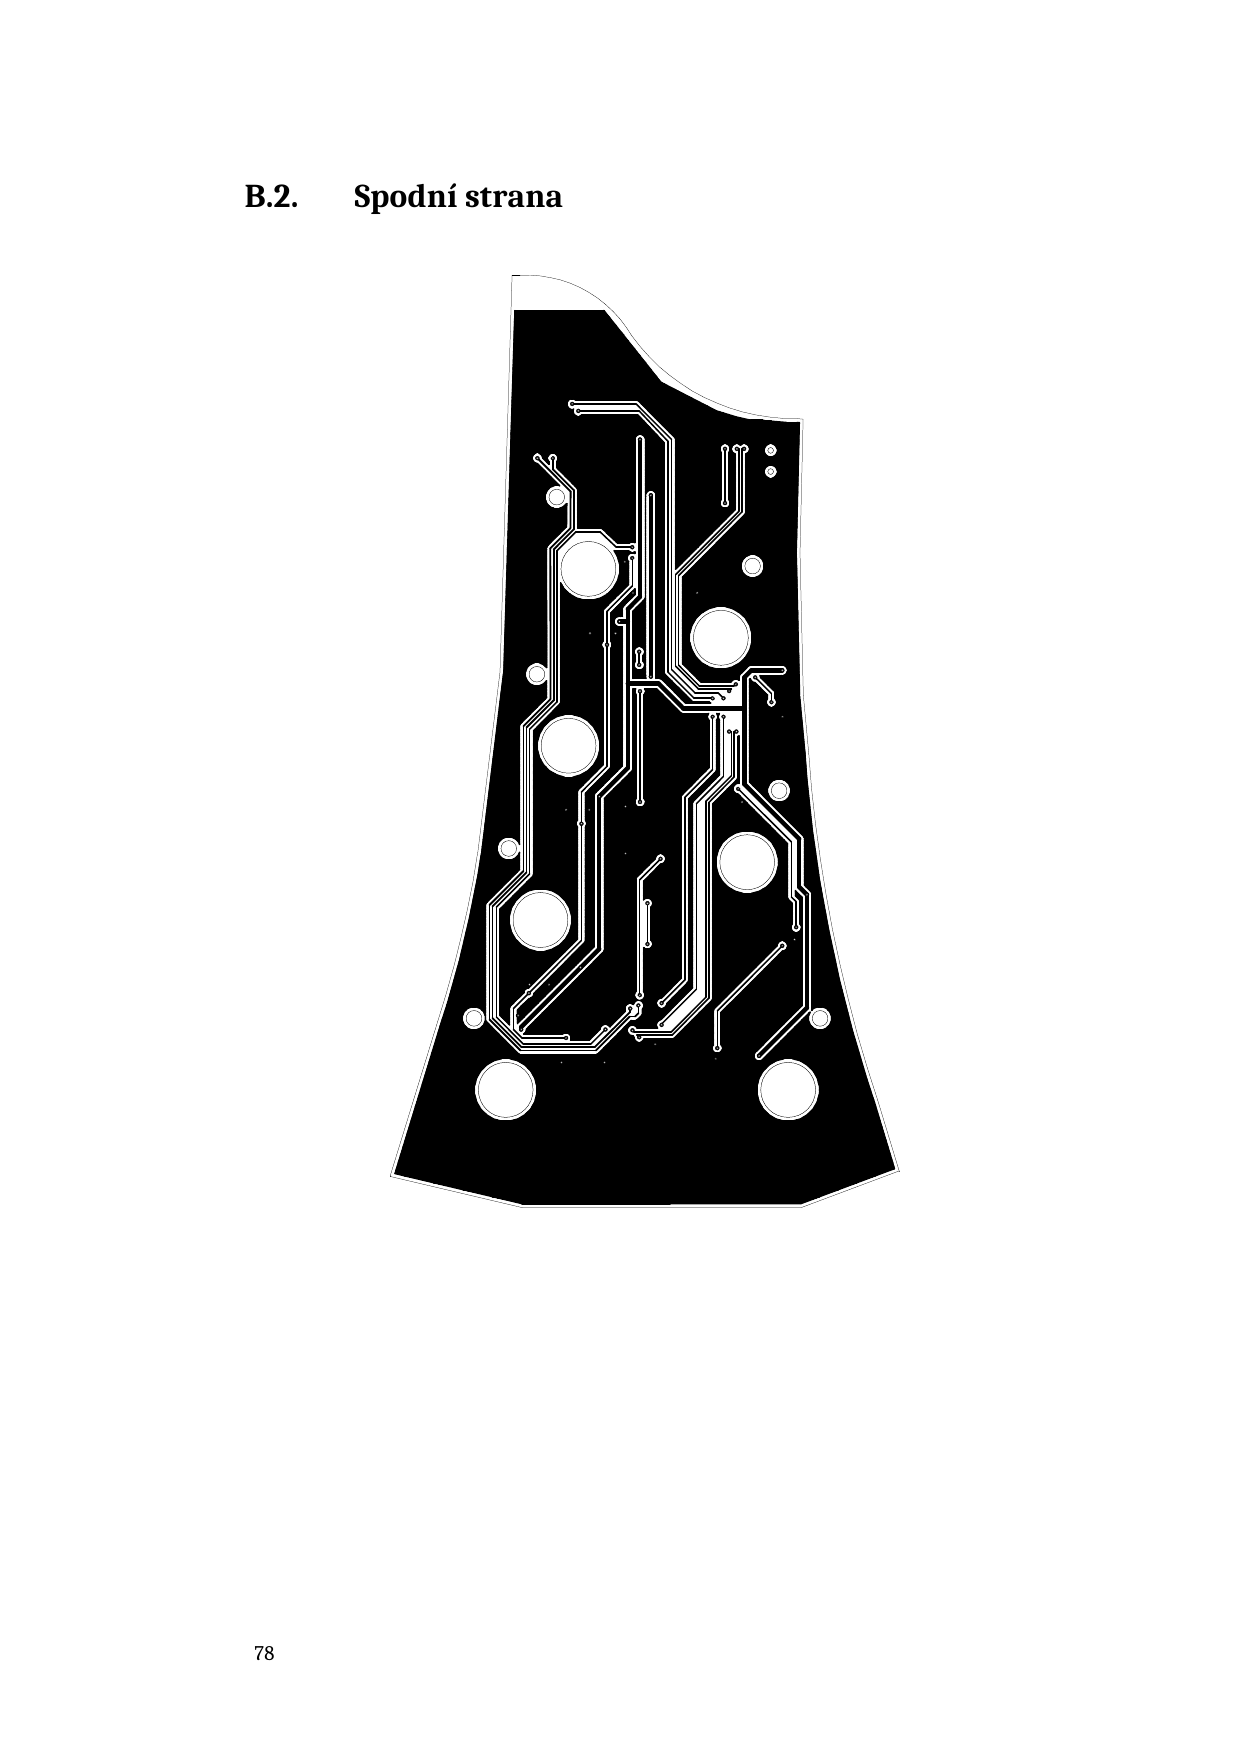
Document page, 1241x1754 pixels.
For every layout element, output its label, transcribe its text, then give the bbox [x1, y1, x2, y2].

text Spodní strana [244, 177, 1092, 216]
